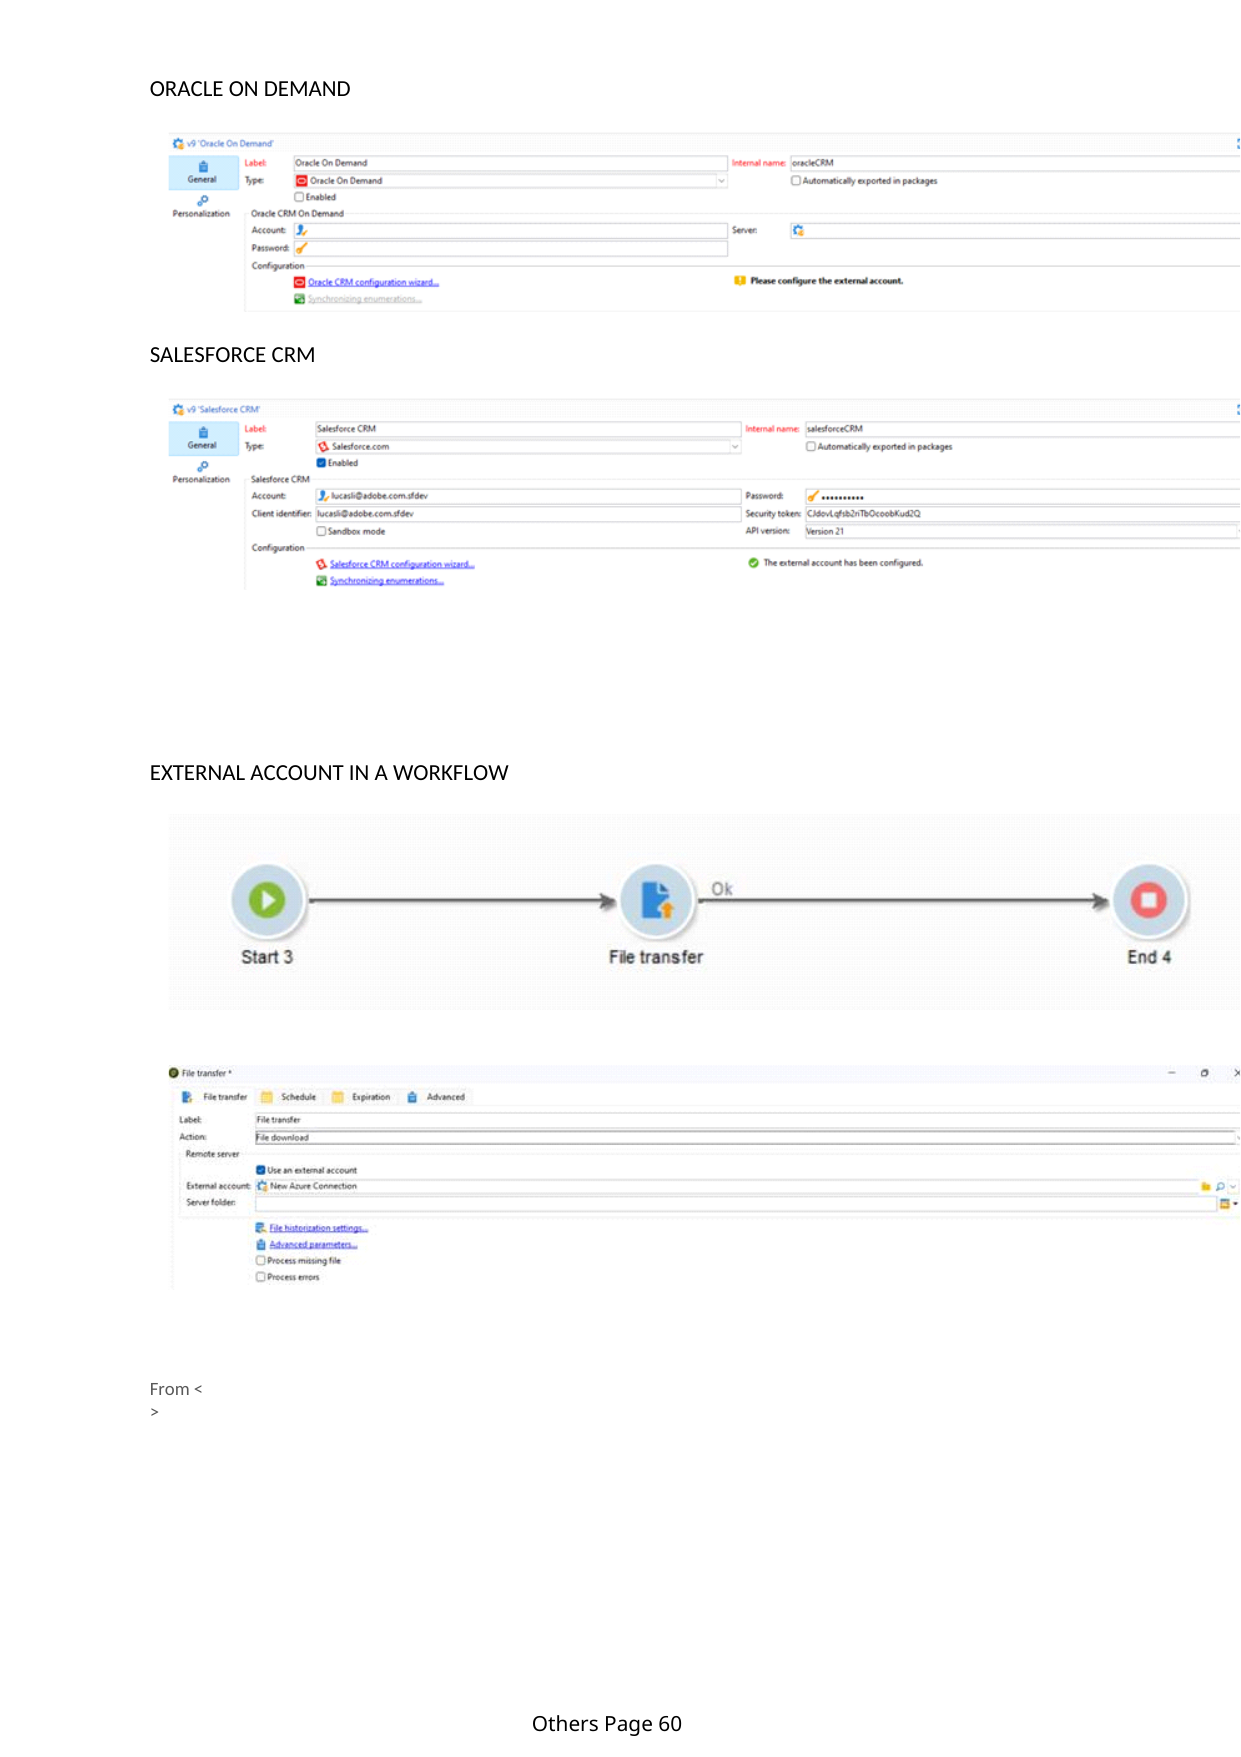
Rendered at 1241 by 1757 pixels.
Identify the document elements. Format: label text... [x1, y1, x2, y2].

text EXTERNAL ACCOUNT IN A WORKFLOW [149, 762, 1239, 785]
text Others Page 60 [149, 1713, 682, 1736]
picture [168, 395, 1241, 590]
text From < > [149, 1377, 999, 1423]
text SALESFORCE CRM [149, 344, 1239, 367]
text ORACLE ON DEMAND [149, 78, 1239, 101]
picture [168, 129, 1241, 312]
picture [168, 1065, 1241, 1290]
picture [168, 813, 1241, 1010]
